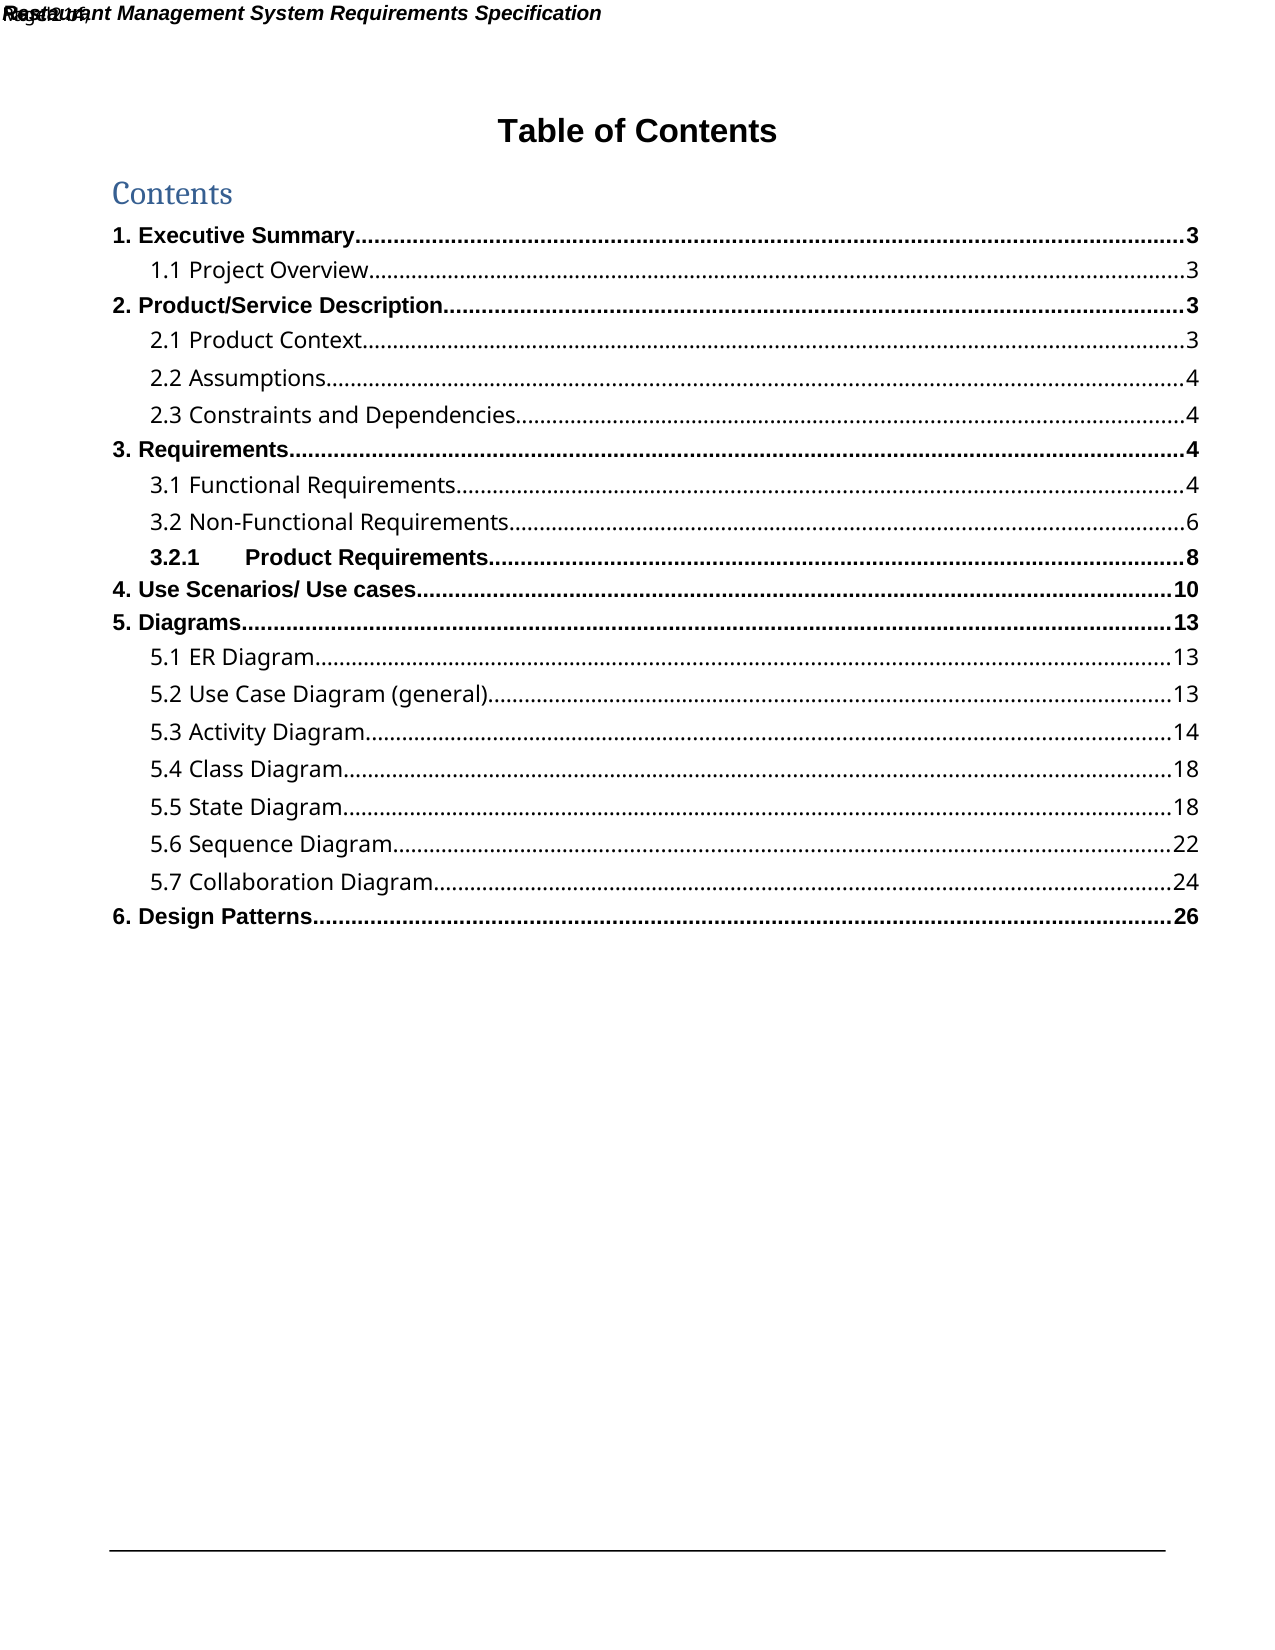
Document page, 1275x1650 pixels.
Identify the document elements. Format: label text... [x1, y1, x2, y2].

text Table of Contents [113, 111, 1162, 149]
